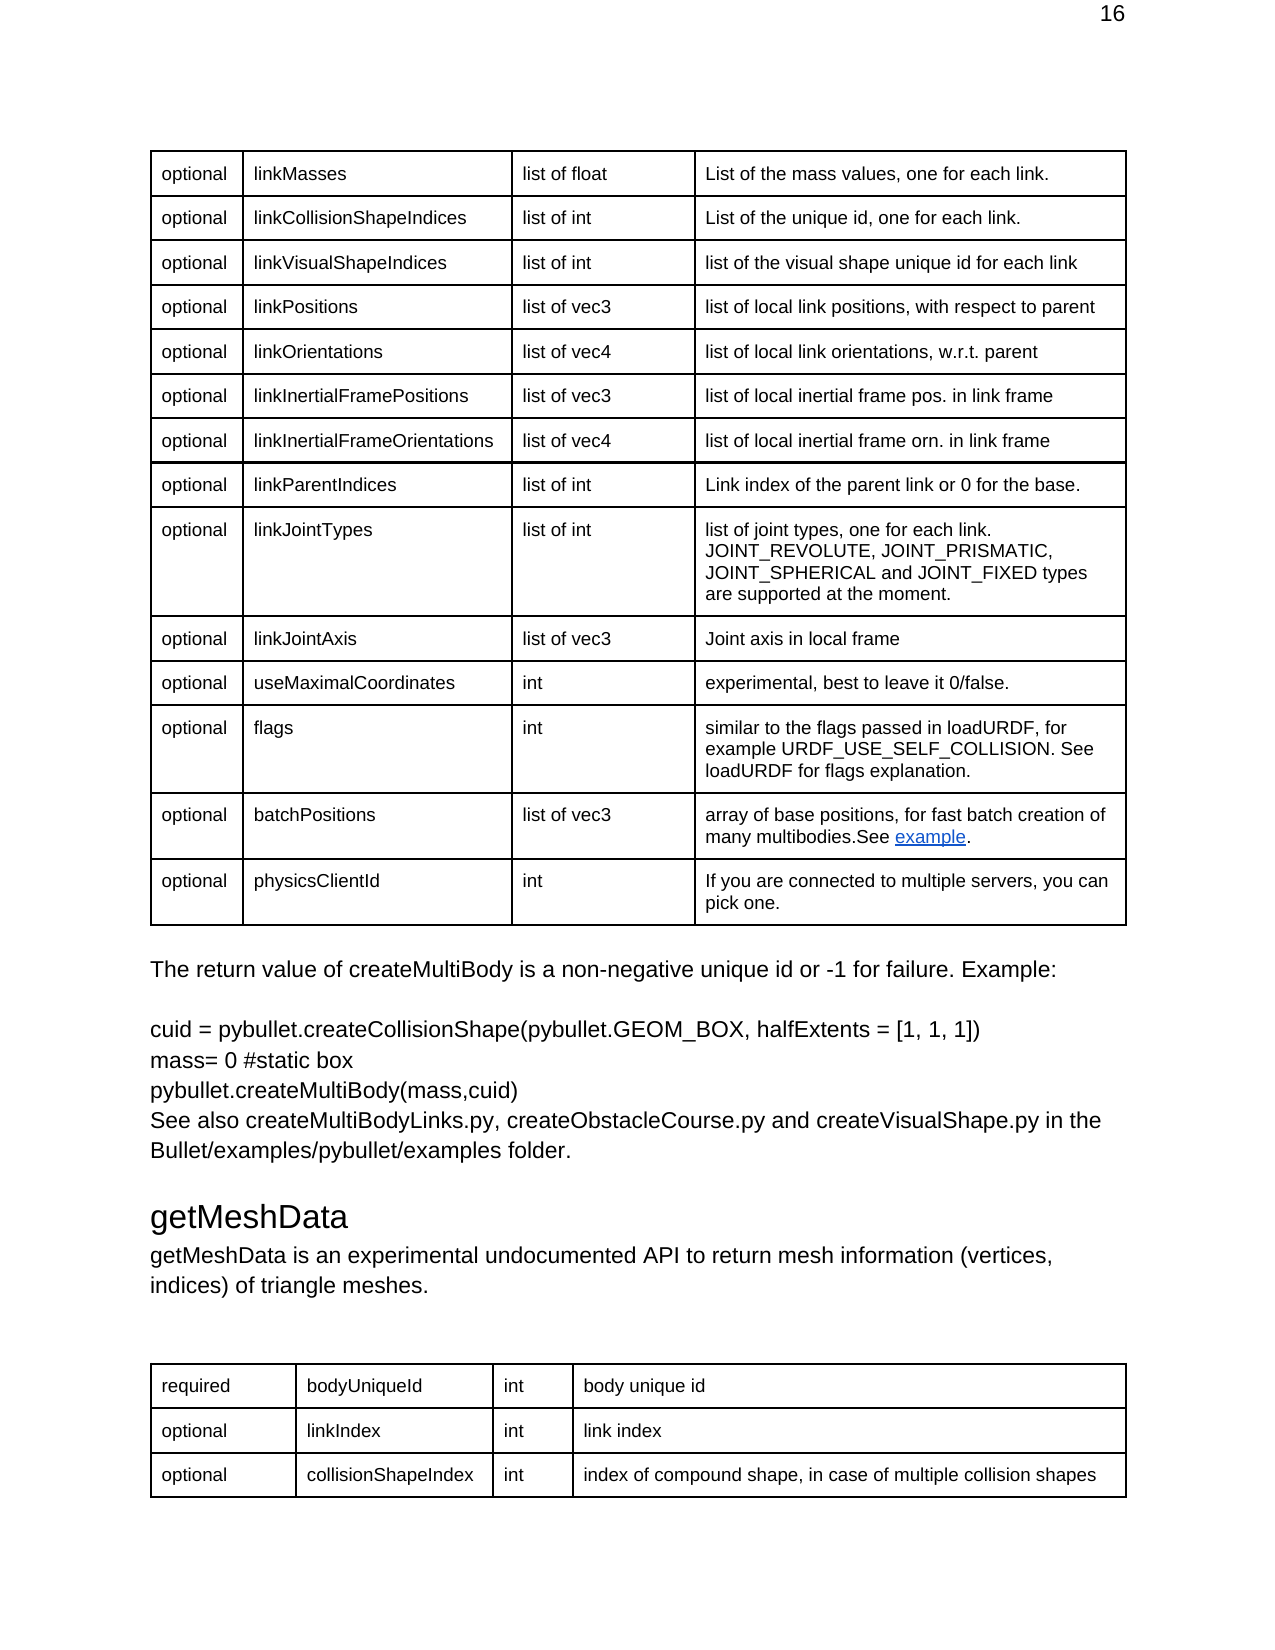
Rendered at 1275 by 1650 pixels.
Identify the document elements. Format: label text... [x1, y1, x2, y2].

table_cell optional [152, 375, 242, 417]
table_cell collisionShapeIndex [297, 1454, 492, 1496]
table_cell int [494, 1409, 572, 1452]
table_cell optional [152, 286, 242, 328]
table_cell optional [152, 419, 242, 461]
table_cell list of int [513, 508, 694, 615]
table_cell int [513, 860, 694, 924]
table_cell Joint axis in local frame [696, 617, 1125, 659]
table_cell linkMasses [244, 152, 511, 194]
table_cell list of vec3 [513, 794, 694, 858]
table_cell linkInertialFramePositions [244, 375, 511, 417]
table_cell optional [152, 662, 242, 704]
table_cell flags [244, 706, 511, 792]
table_cell linkJointTypes [244, 508, 511, 615]
text See also createMultiBodyLinks.py, createObstacleCourse.py and createVisualShape.py in the Bullet/examples/pybullet/examples folder. [150, 1107, 1125, 1163]
table_cell linkCollisionShapeIndices [244, 197, 511, 239]
table_cell batchPositions [244, 794, 511, 858]
table_header body unique id [574, 1365, 1125, 1407]
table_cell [574, 1454, 1125, 1496]
text mass= 0 #static box [150, 1047, 1125, 1073]
table_cell optional [152, 860, 242, 924]
table_cell optional [152, 794, 242, 858]
table_cell If you are connected to multiple servers, you can pick one. [696, 860, 1125, 924]
table_cell list of local inertial frame pos. in link frame [696, 375, 1125, 417]
table_cell useMaximalCoordinates [244, 662, 511, 704]
table_cell list of vec4 [513, 330, 694, 372]
table_cell optional [152, 464, 242, 506]
table_cell list of local inertial frame orn. in link frame [696, 419, 1125, 461]
table_cell list of local link positions, with respect to parent [696, 286, 1125, 328]
table_cell list of int [513, 197, 694, 239]
table_header int [494, 1365, 572, 1407]
table_cell list of vec3 [513, 286, 694, 328]
table_cell int [513, 706, 694, 792]
table_cell list of int [513, 241, 694, 283]
table_cell list of int [513, 464, 694, 506]
table_cell int [494, 1454, 572, 1496]
table_cell optional [152, 1409, 295, 1452]
table_cell array of base positions, for fast batch creation of many multibodies.See example. [696, 794, 1125, 858]
table_header required [152, 1365, 295, 1407]
table_cell list of float [513, 152, 694, 194]
table_cell similar to the flags passed in loadURDF, for example URDF_USE_SELF_COLLISION. See loadURDF for flags explanation. [696, 706, 1125, 792]
table_cell list of vec3 [513, 375, 694, 417]
table_cell optional [152, 152, 242, 194]
table_cell list of the visual shape unique id for each link [696, 241, 1125, 283]
table_cell optional [152, 330, 242, 372]
table_cell list of vec4 [513, 419, 694, 461]
table_cell link index [574, 1409, 1125, 1452]
table_cell linkOrientations [244, 330, 511, 372]
table_cell List of the unique id, one for each link. [696, 197, 1125, 239]
text getMeshData [150, 1198, 1125, 1236]
text getMeshData is an experimental undocumented API to return mesh information (vertices, indices) of triangle meshes. [150, 1242, 1125, 1298]
table_cell list of joint types, one for each link. JOINT_REVOLUTE, JOINT_PRISMATIC, JOINT_SPHERICAL and JOINT_FIXED types are supported at the moment. [696, 508, 1125, 615]
table_cell linkPositions [244, 286, 511, 328]
table_cell Link index of the parent link or 0 for the base. [696, 464, 1125, 506]
table_cell linkIndex [297, 1409, 492, 1452]
table_cell int [513, 662, 694, 704]
table_cell list of local link orientations, w.r.t. parent [696, 330, 1125, 372]
table_cell optional [152, 1454, 295, 1496]
table_cell optional [152, 706, 242, 792]
table_cell List of the mass values, one for each link. [696, 152, 1125, 194]
table_cell linkInertialFrameOrientations [244, 419, 511, 461]
text The return value of createMultiBody is a non-negative unique id or -1 for failure. Example: [150, 956, 1125, 982]
table_cell linkJointAxis [244, 617, 511, 659]
table_header bodyUniqueId [297, 1365, 492, 1407]
table_cell optional [152, 197, 242, 239]
table_cell experimental, best to leave it 0/false. [696, 662, 1125, 704]
table_cell linkVisualShapeIndices [244, 241, 511, 283]
table_cell linkParentIndices [244, 464, 511, 506]
table_cell physicsClientId [244, 860, 511, 924]
table_cell list of vec3 [513, 617, 694, 659]
table_cell optional [152, 617, 242, 659]
table_cell optional [152, 508, 242, 615]
text cuid = pybullet.createCollisionShape(pybullet.GEOM_BOX, halfExtents = [1, 1, 1]) [150, 1016, 1125, 1043]
text pybullet.createMultiBody(mass,cuid) [150, 1077, 1125, 1103]
table_cell optional [152, 241, 242, 283]
